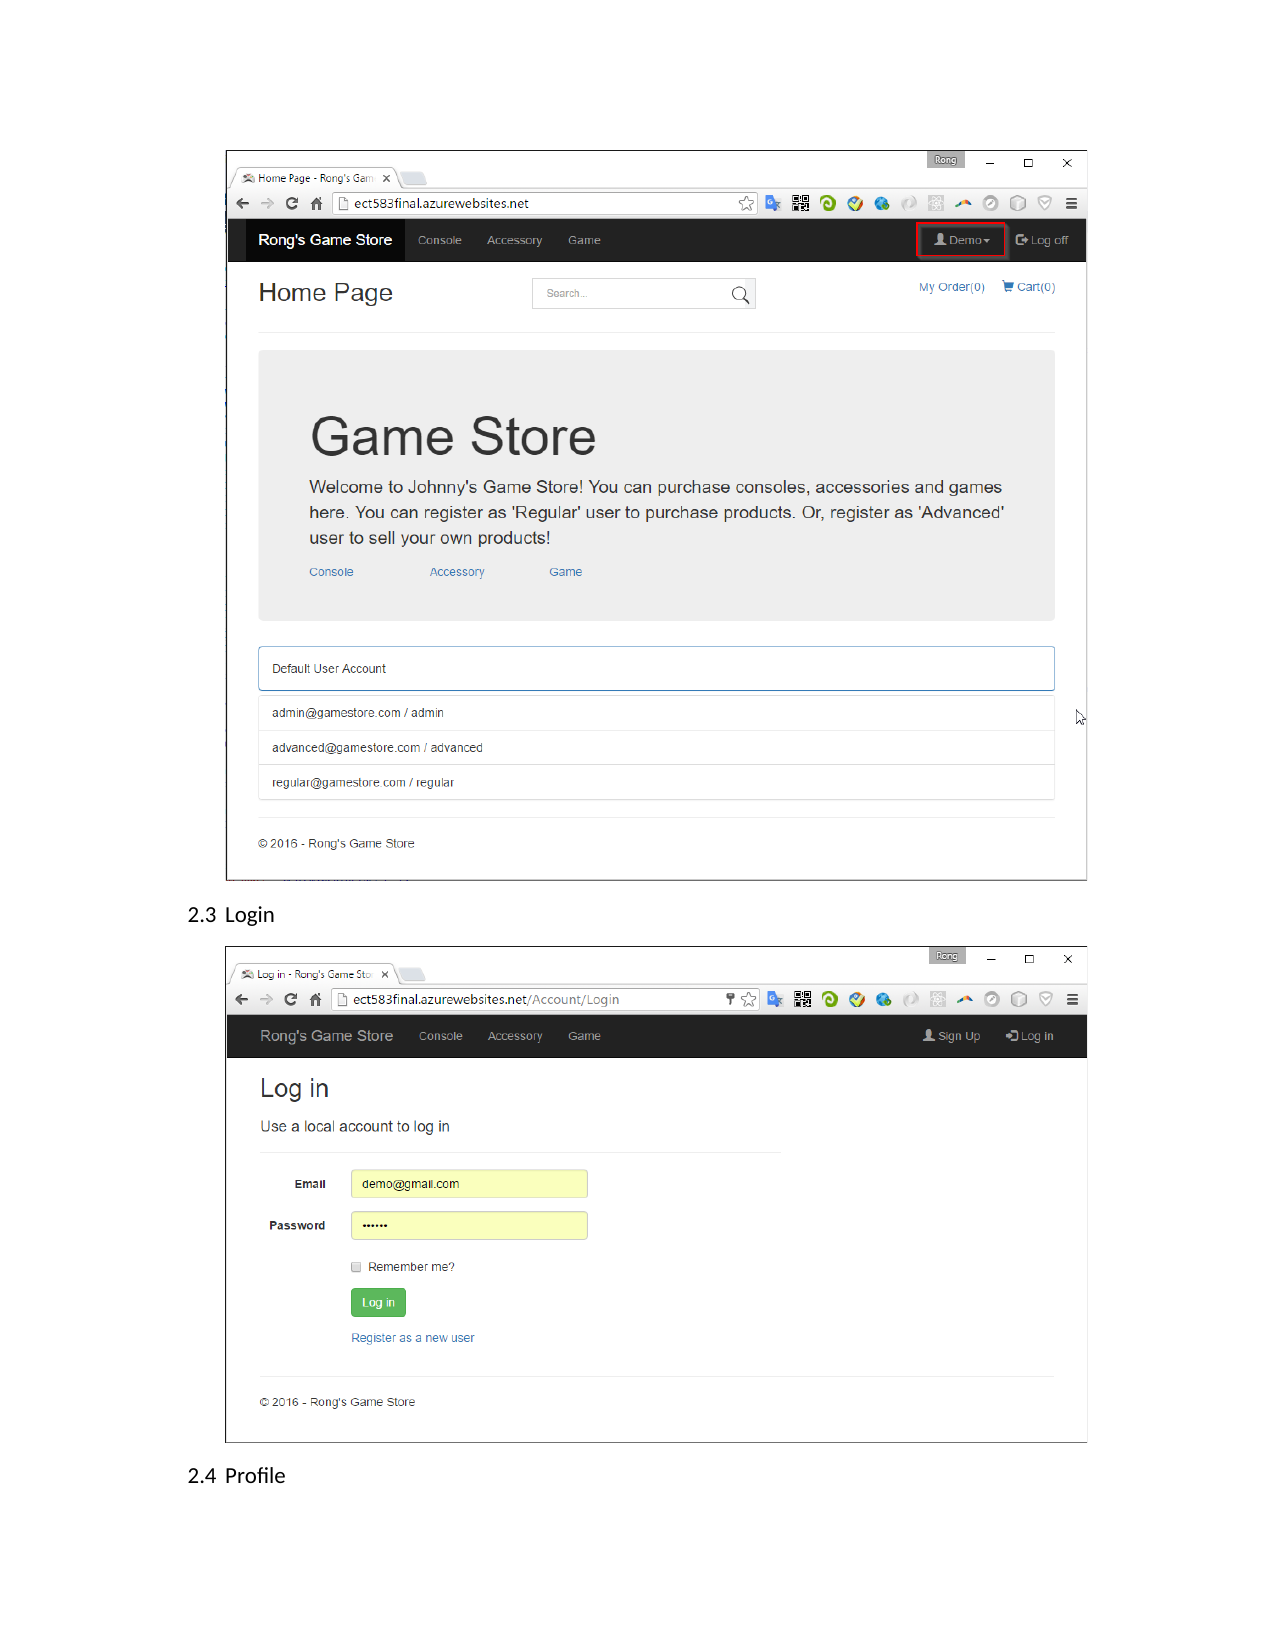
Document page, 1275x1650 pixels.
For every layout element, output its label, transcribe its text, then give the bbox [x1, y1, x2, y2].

list Profile [187, 1461, 1087, 1489]
picture [225, 946, 1088, 1443]
picture [225, 150, 1088, 881]
list Login [187, 900, 1087, 928]
